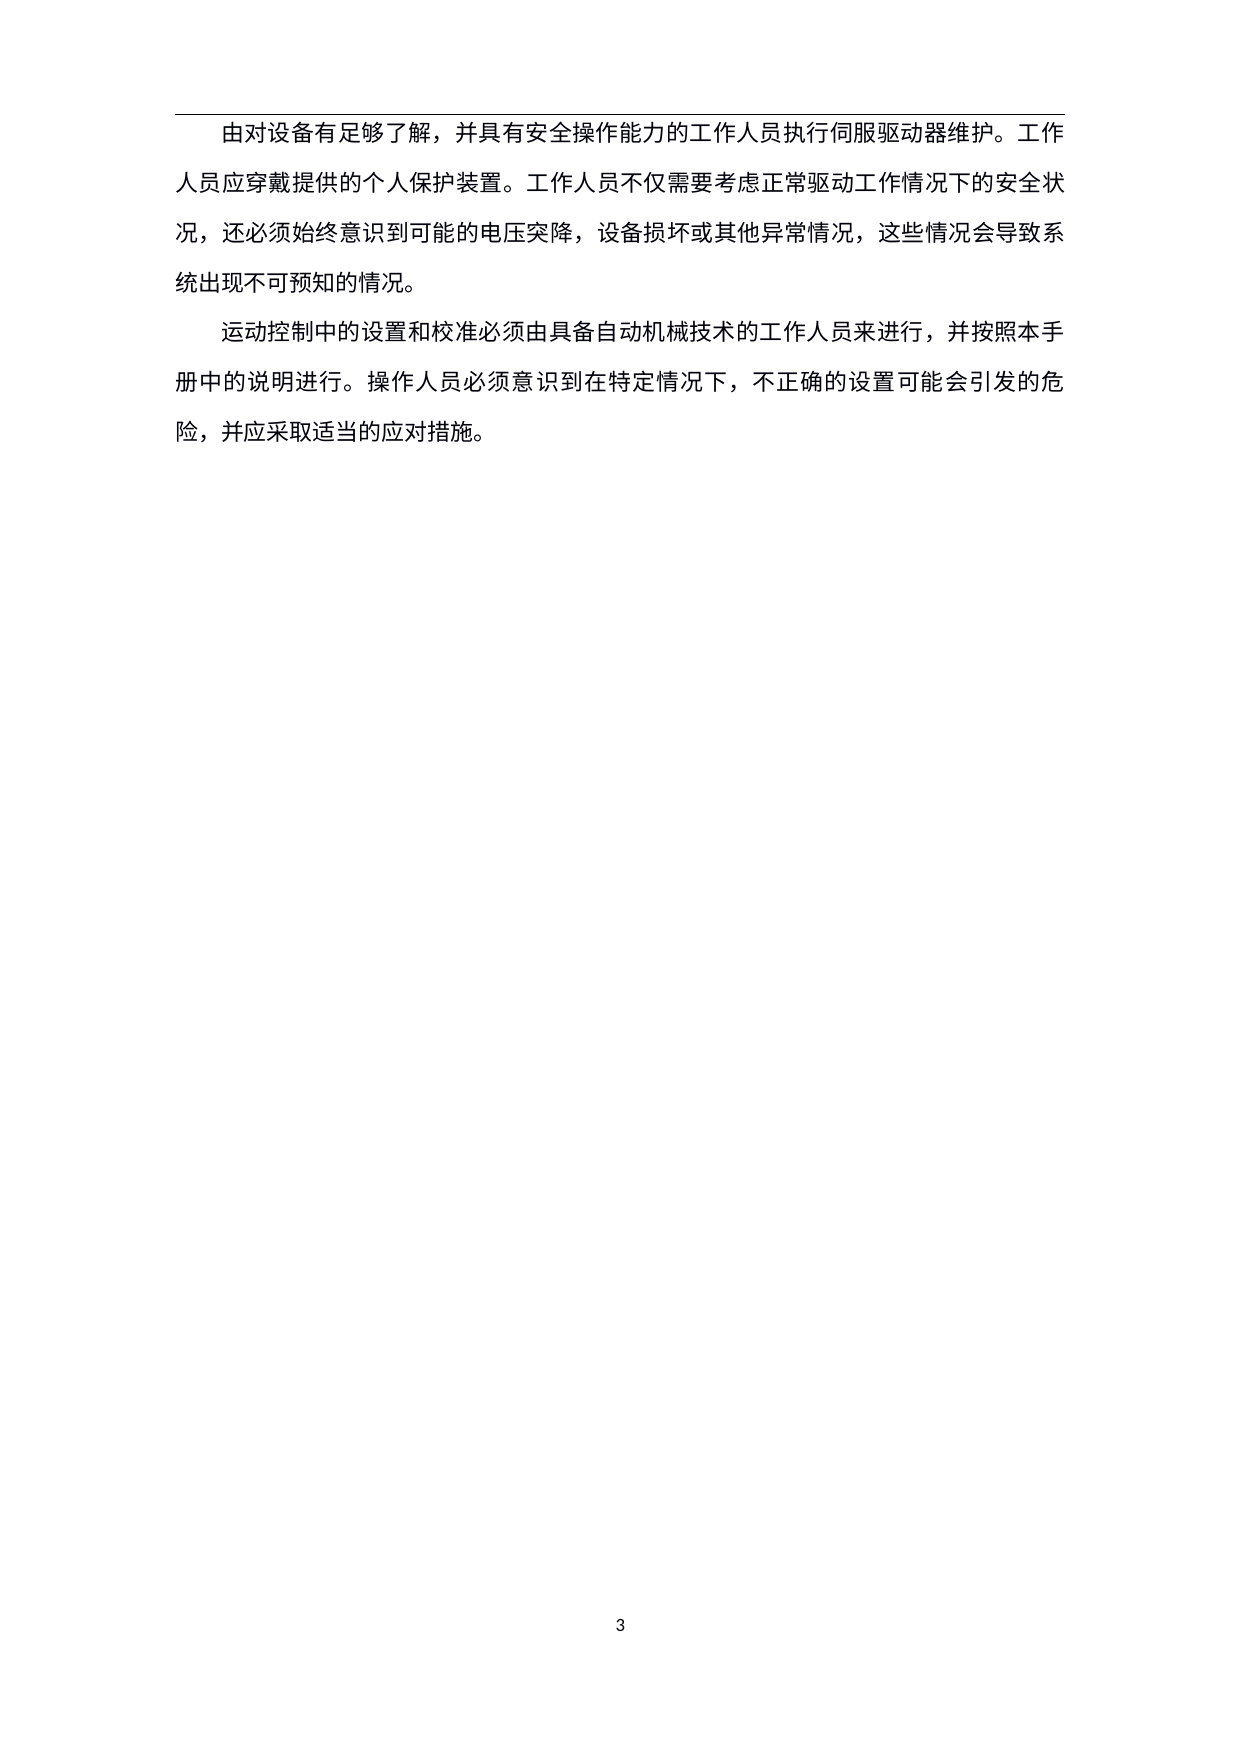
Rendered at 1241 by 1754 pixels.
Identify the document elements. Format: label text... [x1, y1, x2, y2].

text 由对设备有足够了解，并具有安全操作能力的工作人员执行伺服驱动器维护。工作人员应穿戴提供的个人保护装置。工作人员不仅需要考虑正常驱动工作情况下的安全状况，还必须始终意识到可能的电压突降，设备损坏或其他异常情况，这些情况会导致系统出现不可预知的情况。 [175, 115, 1065, 298]
text 运动控制中的设置和校准必须由具备自动机械技术的工作人员来进行，并按照本手册中的说明进行。操作人员必须意识到在特定情况下，不正确的设置可能会引发的危险，并应采取适当的应对措施。 [175, 314, 1065, 447]
